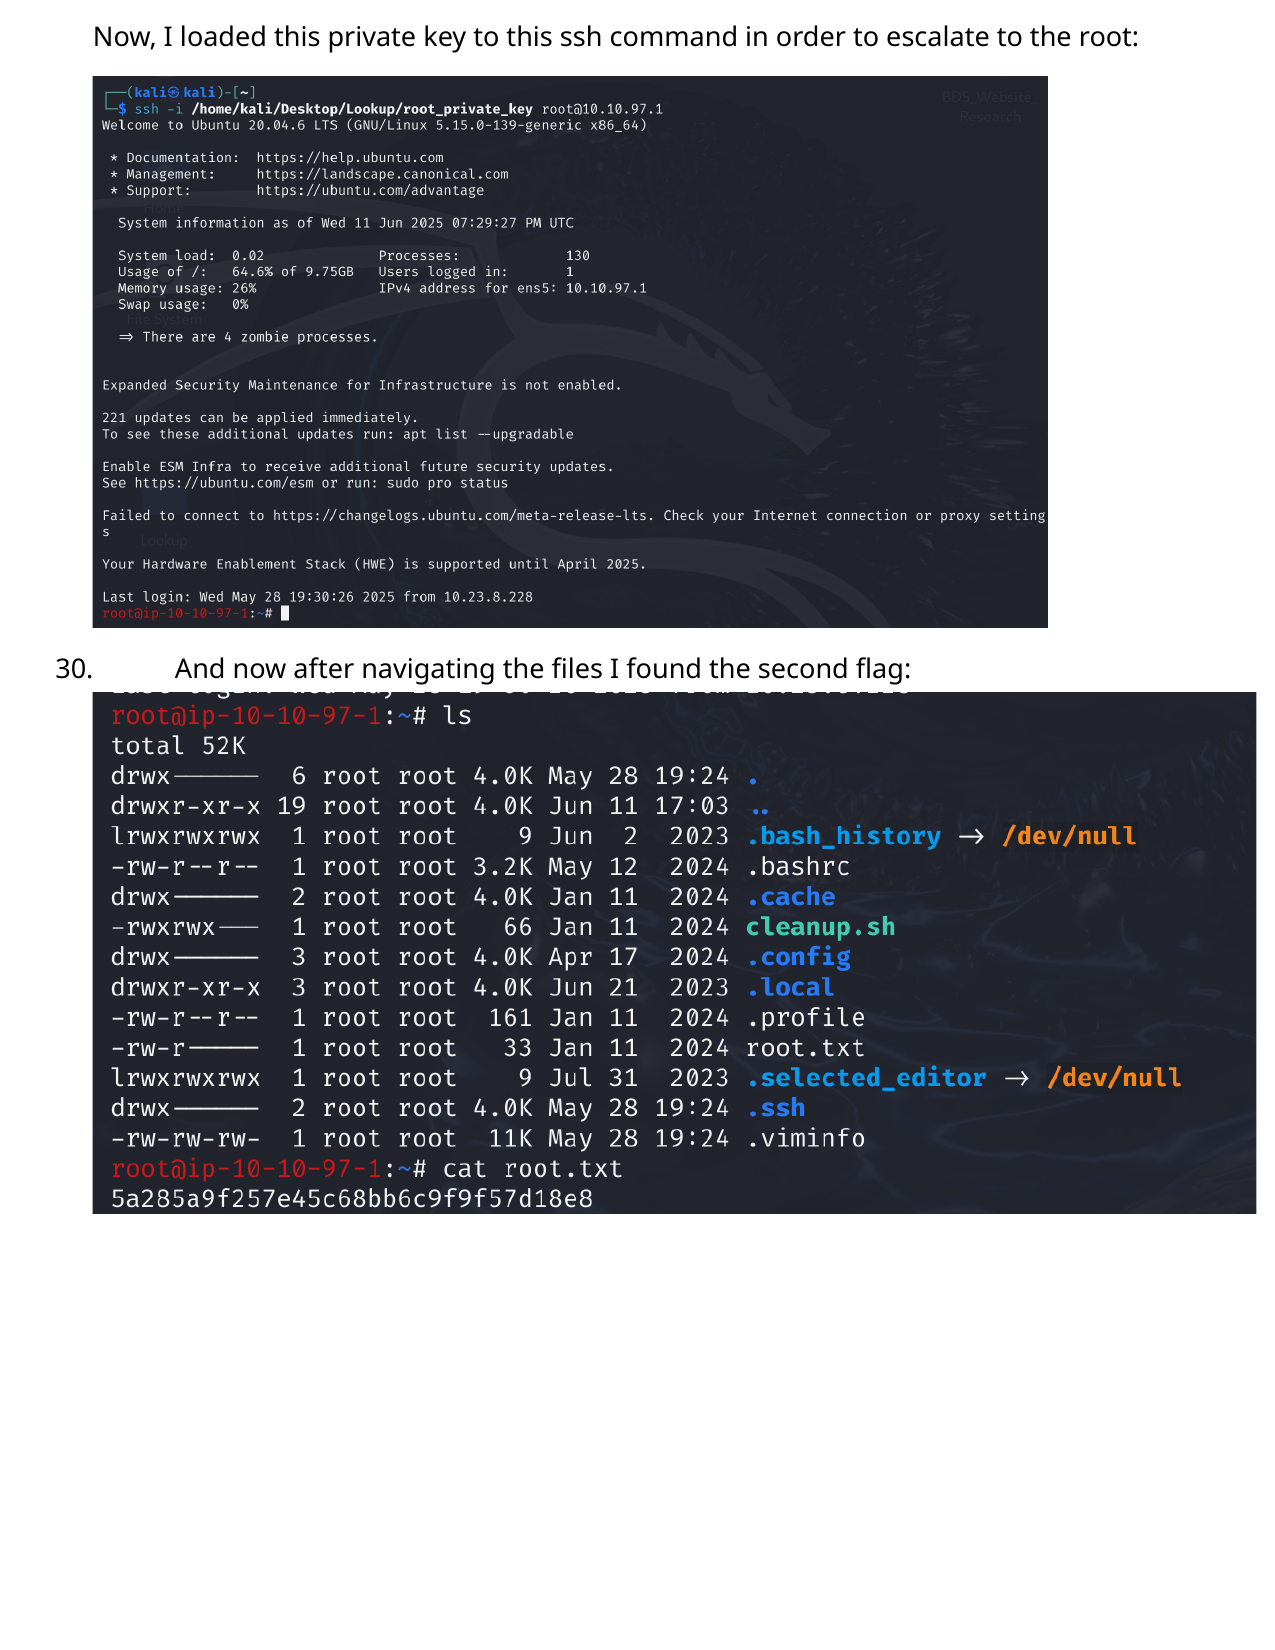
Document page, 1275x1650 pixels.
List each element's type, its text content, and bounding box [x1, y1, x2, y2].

text Now, I loaded this private key to this ssh command in order to escalate to the root: [18, 18, 1257, 54]
list And now after navigating the files I found the second flag: [55, 650, 1257, 687]
picture [92, 76, 1048, 628]
picture [92, 692, 1257, 1214]
